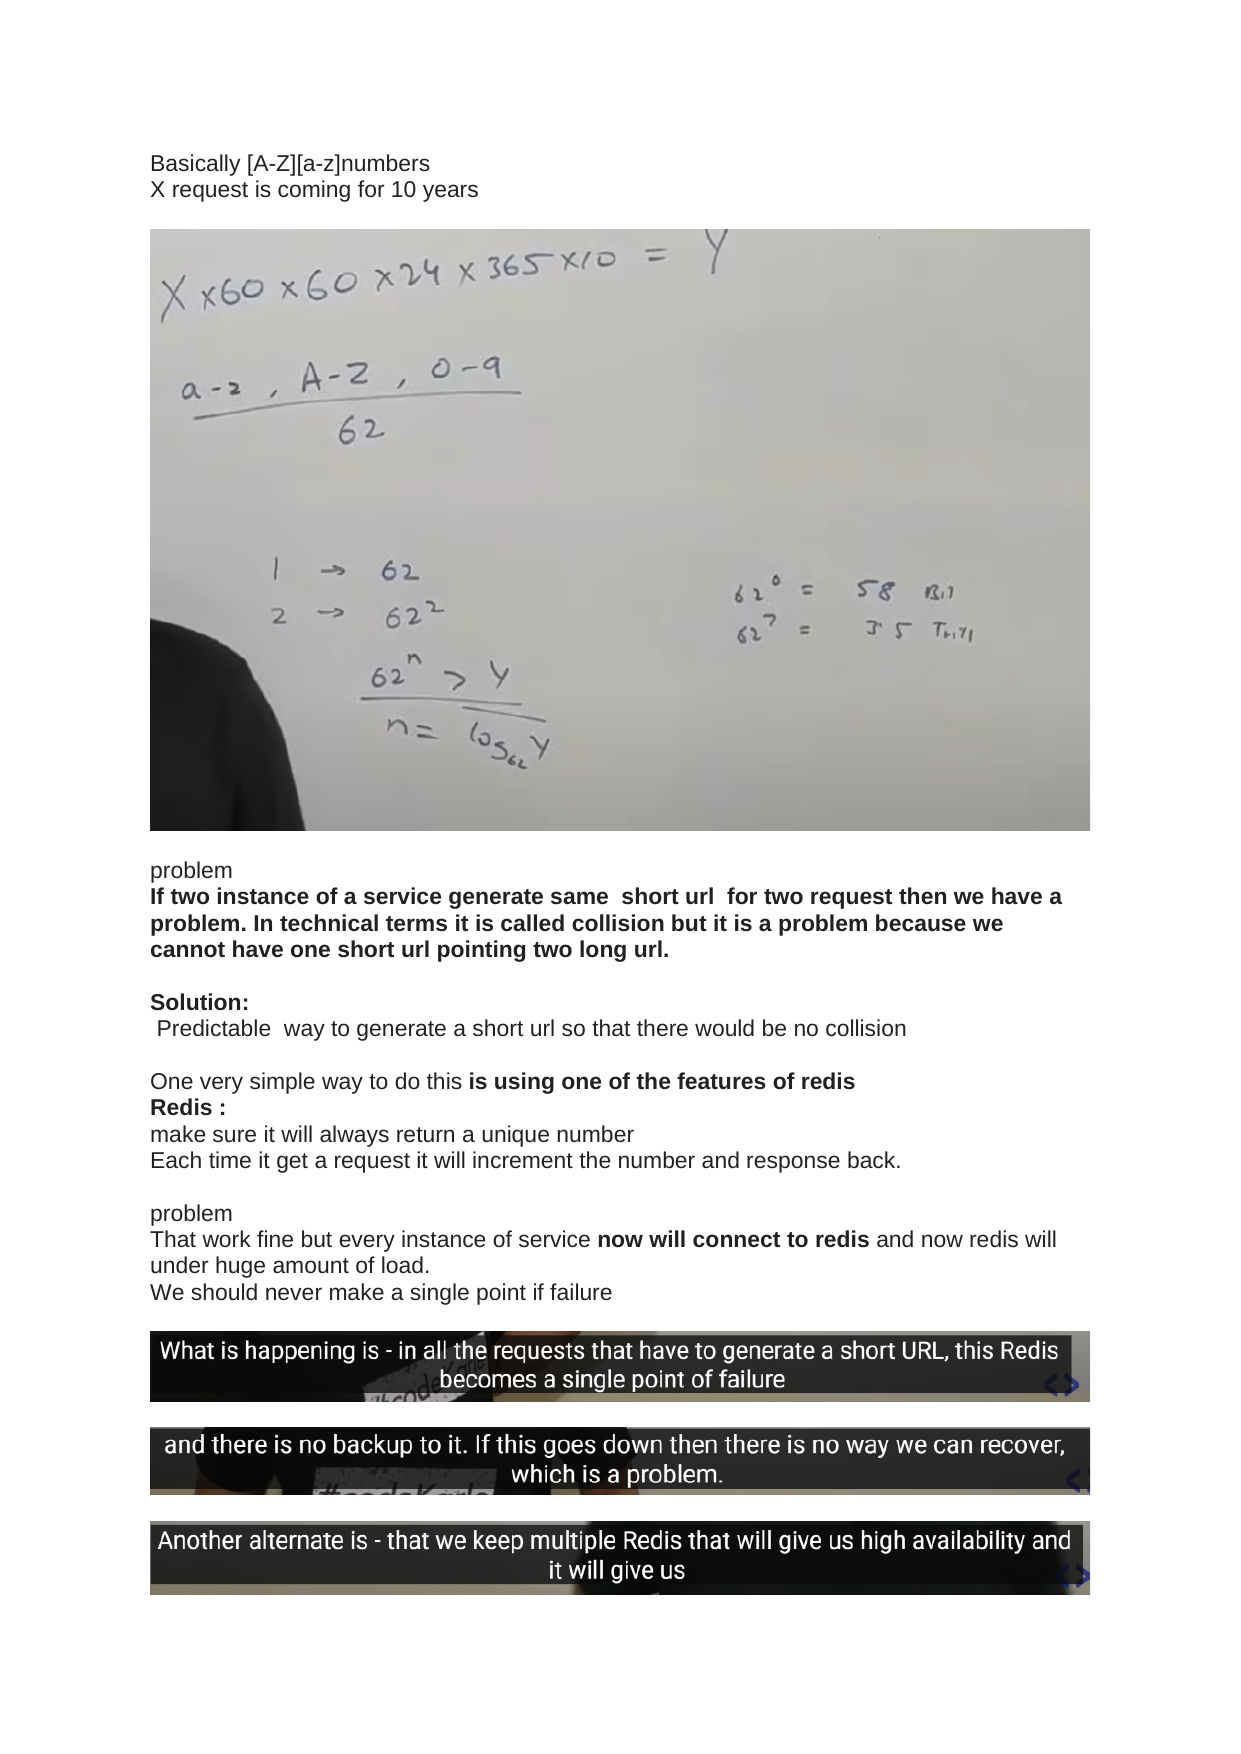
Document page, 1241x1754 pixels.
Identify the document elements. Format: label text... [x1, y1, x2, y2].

text problem [150, 1199, 1090, 1226]
text If two instance of a service generate same short url for two request then we have a problem. In technical terms it is called collision but it is a problem because we cannot have one short url pointing two long url. [150, 883, 1090, 962]
text Predictable way to generate a short url so that there would be no collision [150, 1015, 1090, 1041]
text Basically [A-Z][a-z]numbers [150, 150, 1090, 176]
text Each time it get a request it will increment the number and response back. [150, 1147, 1090, 1173]
text We should never make a single point if failure [150, 1279, 1090, 1305]
text One very simple way to do this is using one of the features of redis [150, 1068, 1090, 1094]
picture [150, 1427, 1091, 1495]
text problem [150, 857, 1090, 883]
text make sure it will always return a unique number [150, 1121, 1090, 1147]
text X request is coming for 10 years [150, 176, 1090, 203]
text Redis : [150, 1094, 1090, 1121]
picture [150, 1521, 1091, 1595]
picture [150, 1331, 1091, 1402]
text Solution: [150, 989, 1090, 1015]
picture [150, 229, 1091, 831]
text That work fine but every instance of service now will connect to redis and now redis will under huge amount of load. [150, 1226, 1090, 1279]
